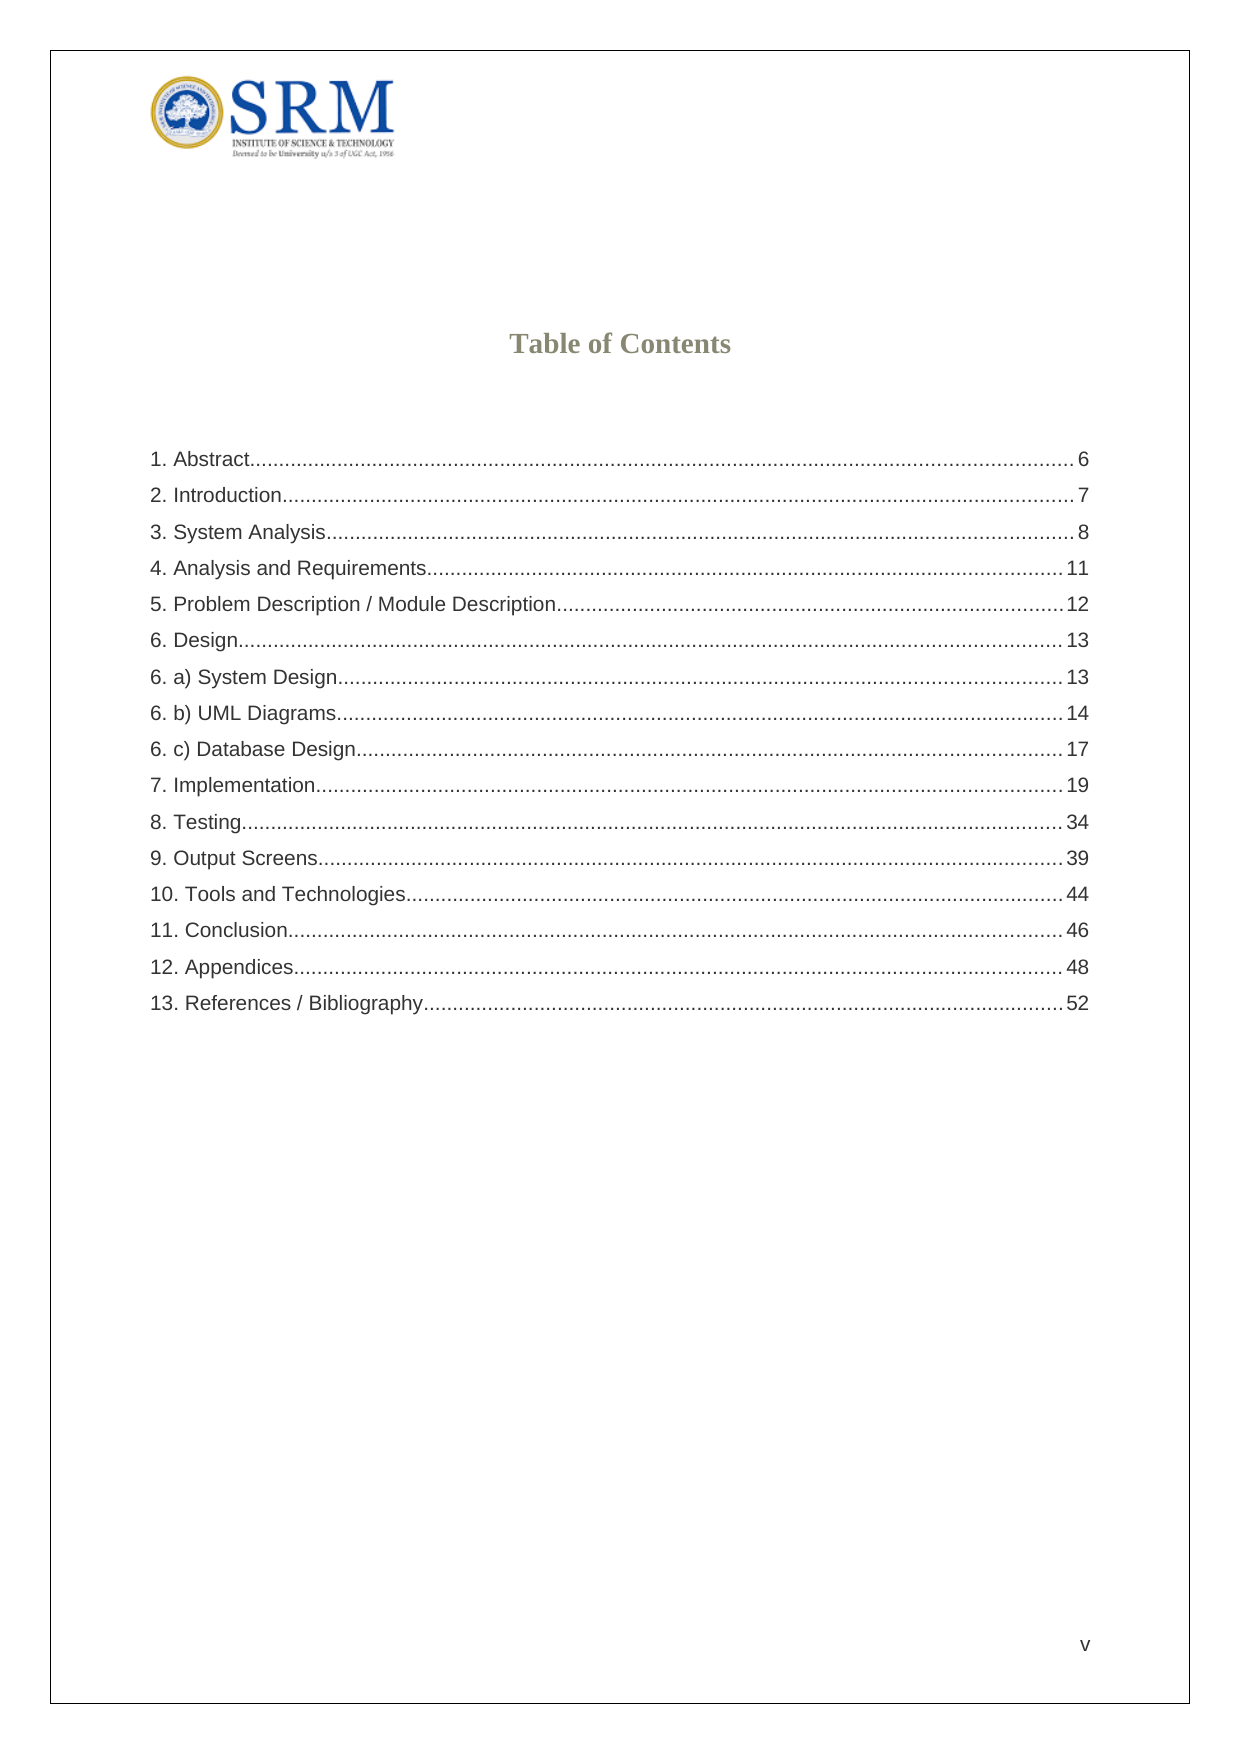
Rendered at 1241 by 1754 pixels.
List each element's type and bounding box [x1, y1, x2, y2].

picture [150, 73, 397, 160]
